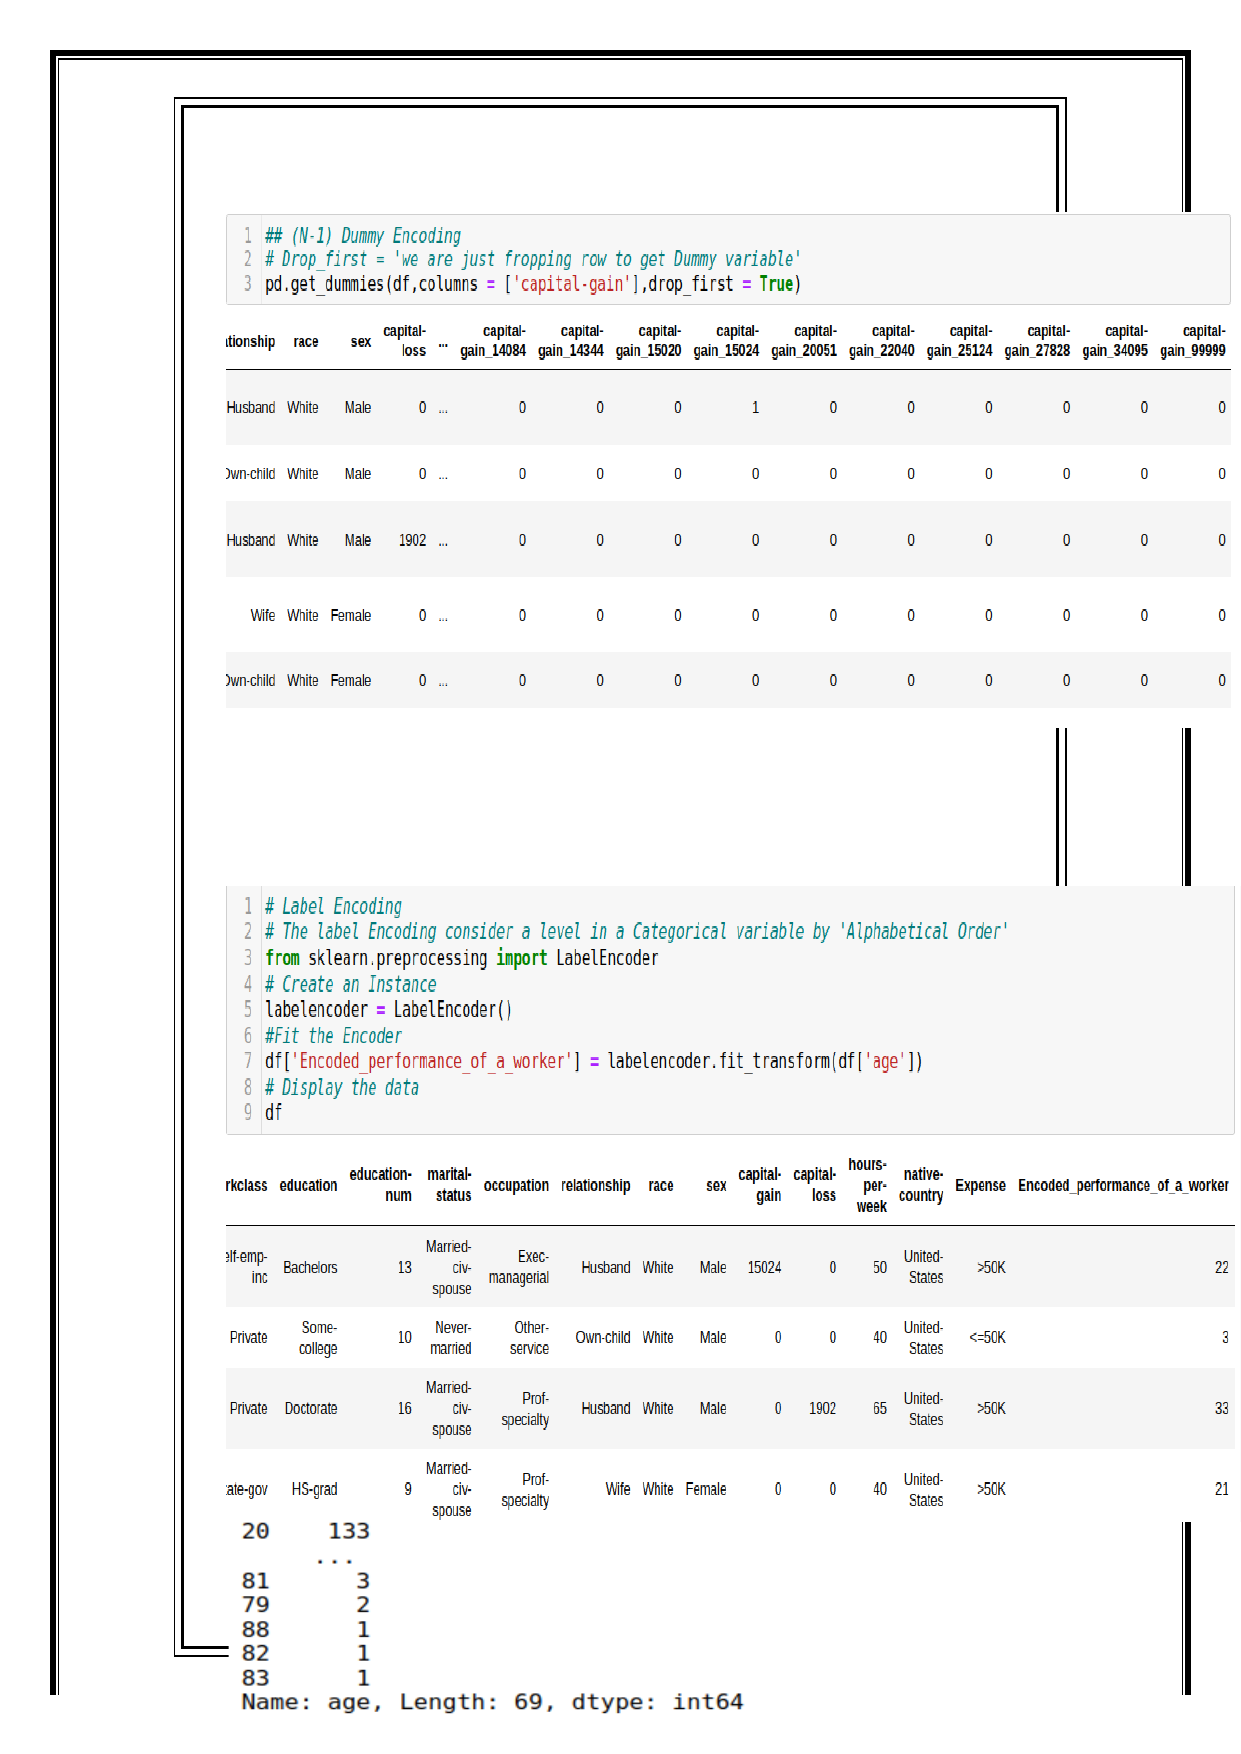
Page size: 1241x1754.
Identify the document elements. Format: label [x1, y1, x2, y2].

picture [223, 212, 1241, 728]
picture [223, 886, 1241, 1754]
